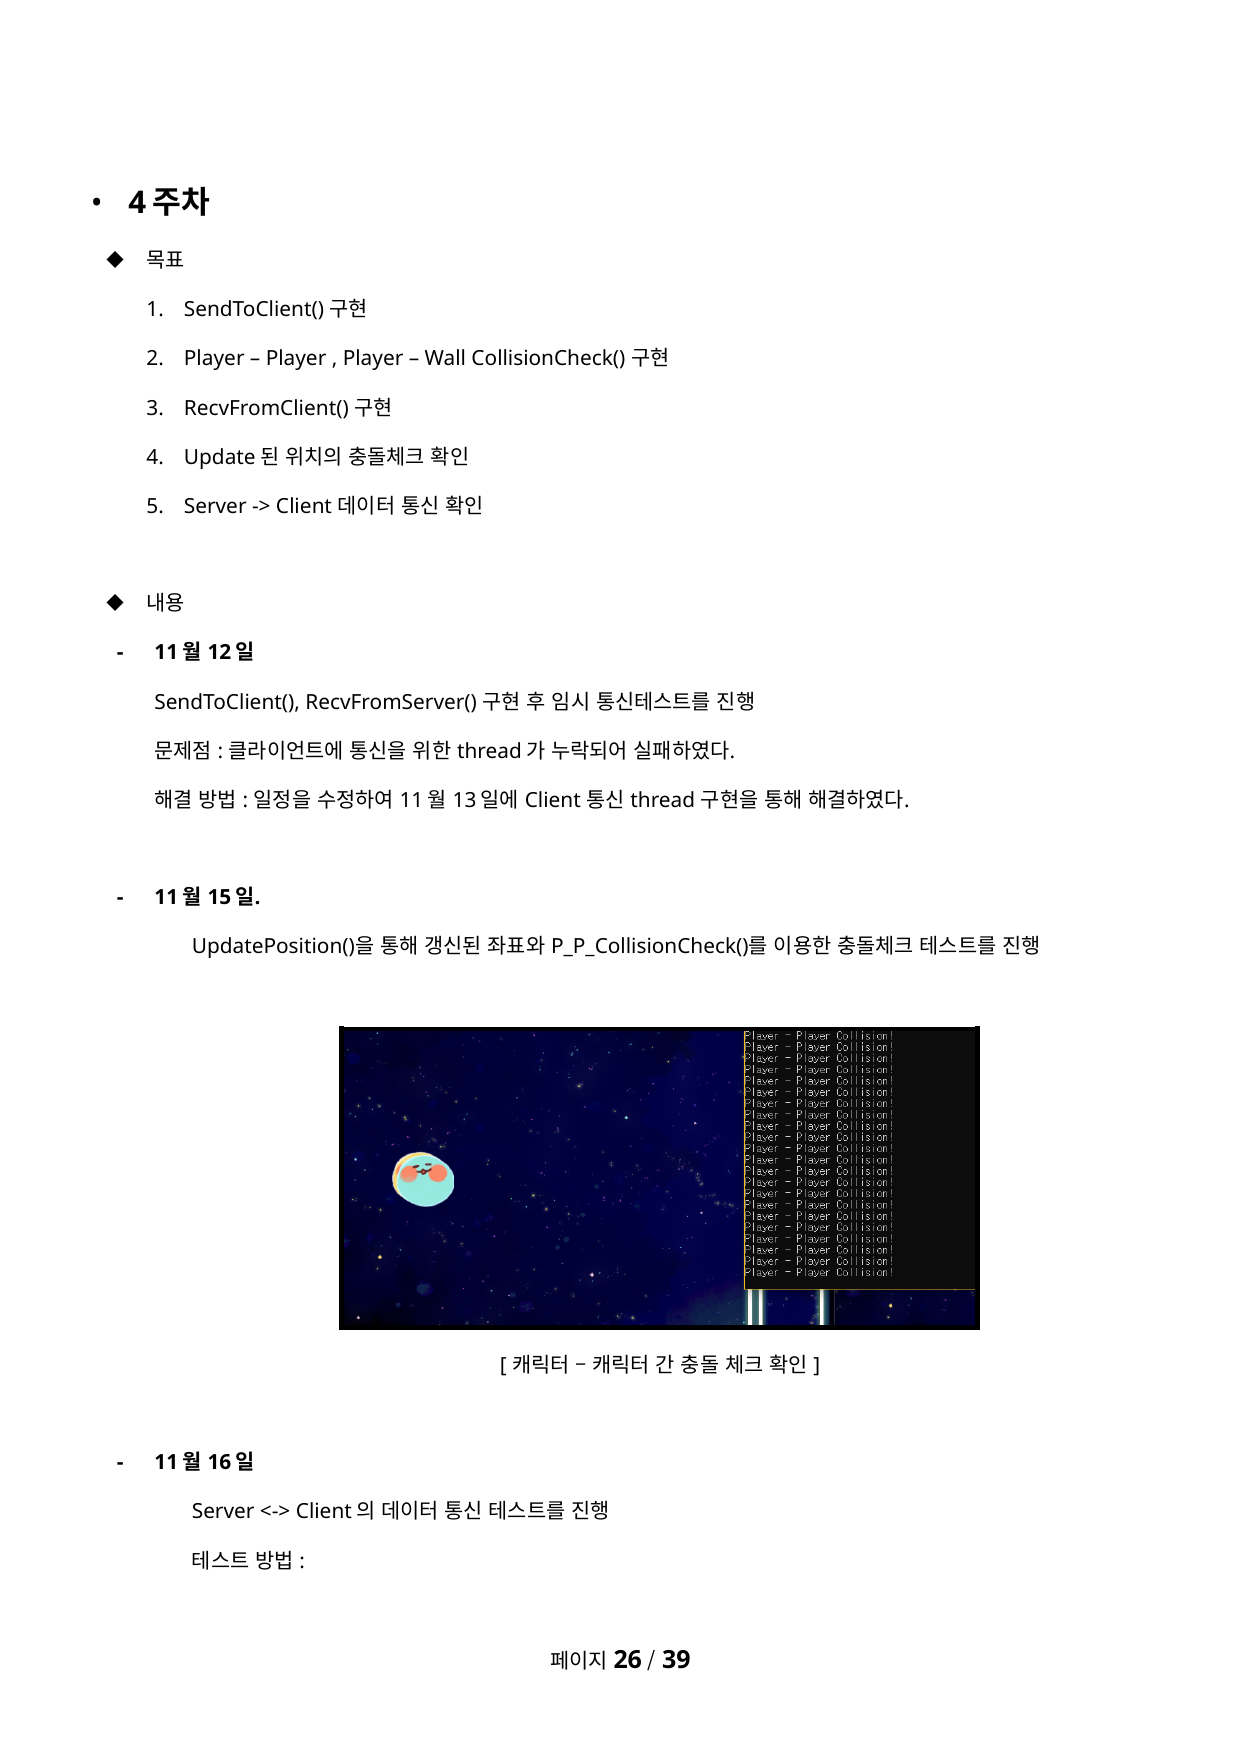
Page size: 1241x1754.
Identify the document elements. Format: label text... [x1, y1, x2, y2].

list 내용 [104, 586, 1165, 616]
list Server -> Client 데이터 통신 확인 [146, 489, 1165, 520]
list SendToClient(), RecvFromServer() 구현 후 임시 통신테스트를 진행 [154, 685, 1165, 715]
list [ 캐릭터 – 캐릭터 간 충돌 체크 확인 ] [154, 1348, 1165, 1379]
list 11월 15일. [117, 880, 1165, 911]
list 11월 12일 [117, 636, 1165, 666]
list 목표 [104, 243, 1165, 273]
list Update된 위치의 충돌체크 확인 [146, 440, 1165, 471]
list RecvFromClient() 구현 [146, 391, 1165, 421]
picture [344, 1031, 975, 1325]
list 해결 방법 : 일정을 수정하여 11월 13일에 Client 통신 thread 구현을 통해 해결하였다. [154, 784, 1165, 814]
list 11월 16일 [117, 1445, 1165, 1475]
list UpdatePosition()을 통해 갱신된 좌표와 P_P_CollisionCheck()를 이용한 충돌체크 테스트를 진행 [192, 930, 1165, 960]
list 테스트 방법 : [192, 1544, 1165, 1574]
list Server <-> Client의 데이터 통신 테스트를 진행 [192, 1494, 1165, 1525]
list Player – Player , Player – Wall CollisionCheck() 구현 [146, 341, 1165, 372]
list 문제점 : 클라이언트에 통신을 위한 thread가 누락되어 실패하였다. [154, 734, 1165, 764]
text 4주차 [91, 177, 1165, 223]
list SendToClient() 구현 [146, 292, 1165, 322]
